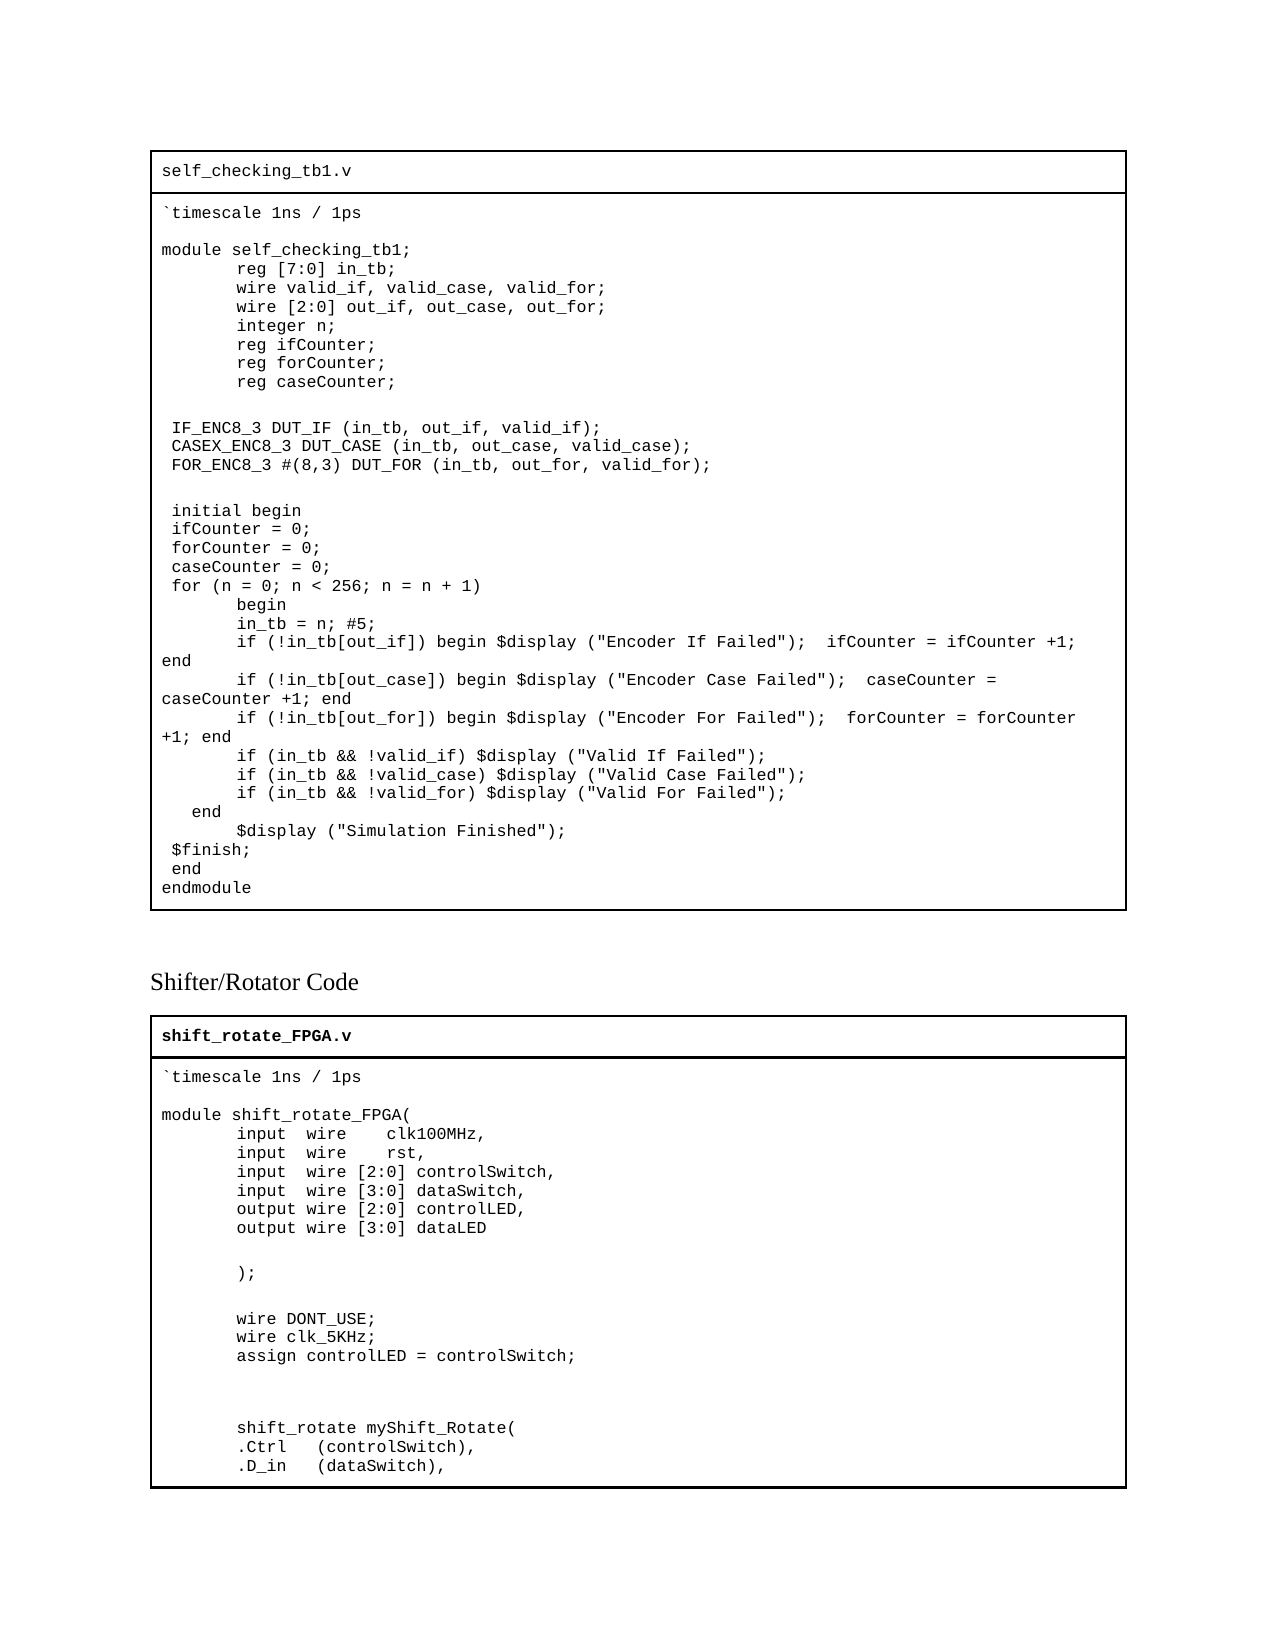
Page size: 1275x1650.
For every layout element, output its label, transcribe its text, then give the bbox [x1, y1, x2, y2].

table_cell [152, 1059, 1125, 1486]
text Shifter/Rotator Code [150, 967, 1125, 996]
table_header self_checking_tb1.v [152, 152, 1125, 192]
table_header shift_rotate_FPGA.v [152, 1017, 1125, 1056]
table_cell `timescale 1ns / 1ps module self_checking_tb1; reg [7:0] in_tb; wire valid_if, valid_case, valid_for; wire [2:0] out_if, out_case, out_for; integer n; reg ifCounter; reg forCounter; reg caseCounter; IF_ENC8_3 DUT_IF (in_tb, out_if, valid_if); CASEX_ENC8_3 DUT_CASE (in_tb, out_case, valid_case); FOR_ENC8_3 #(8,3) DUT_FOR (in_tb, out_for, valid_for); initial begin ifCounter = 0; forCounter = 0; caseCounter = 0; for (n = 0; n < 256; n = n + 1) begin in_tb = n; #5; if (!in_tb[out_if]) begin $display ("Encoder If Failed"); ifCounter = ifCounter +1; end if (!in_tb[out_case]) begin $display ("Encoder Case Failed"); caseCounter = caseCounter +1; end if (!in_tb[out_for]) begin $display ("Encoder For Failed"); forCounter = forCounter +1; end if (in_tb && !valid_if) $display ("Valid If Failed"); if (in_tb && !valid_case) $display ("Valid Case Failed"); if (in_tb && !valid_for) $display ("Valid For Failed"); end $display ("Simulation Finished"); $finish; end endmodule [152, 194, 1125, 908]
